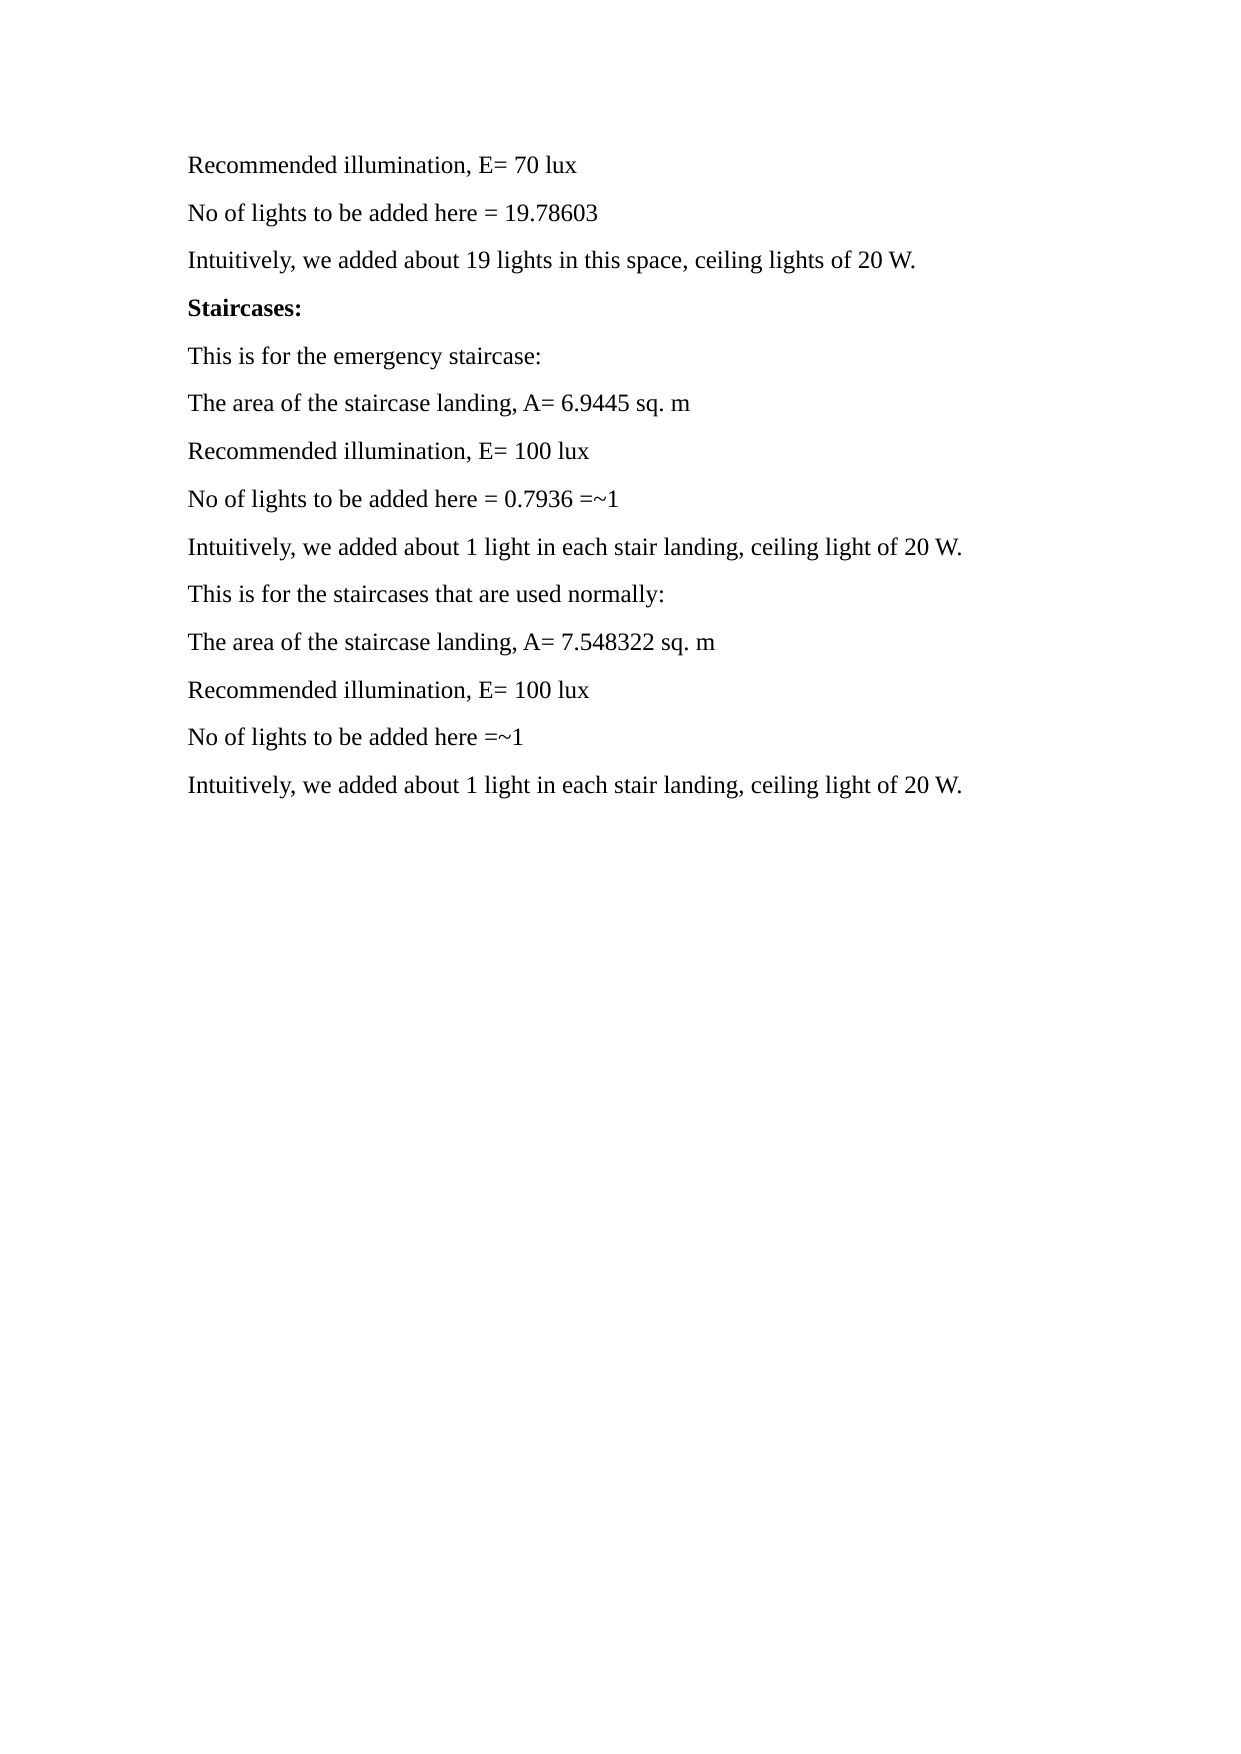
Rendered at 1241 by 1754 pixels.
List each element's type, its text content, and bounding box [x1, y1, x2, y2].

text Intuitively, we added about 1 light in each stair landing, ceiling light of 20 W. [187, 770, 1053, 799]
text Recommended illumination, E= 100 lux [187, 675, 1053, 703]
text No of lights to be added here =~1 [187, 722, 1053, 751]
text Intuitively, we added about 19 lights in this space, ceiling lights of 20 W. [187, 245, 1053, 274]
text No of lights to be added here = 19.78603 [187, 198, 1053, 226]
text Intuitively, we added about 1 light in each stair landing, ceiling light of 20 W. [187, 532, 1053, 560]
text Staircases: [187, 293, 1053, 322]
text The area of the staircase landing, A= 7.548322 sq. m [187, 627, 1053, 656]
text This is for the staircases that are used normally: [187, 579, 1053, 608]
text This is for the emergency staircase: [187, 341, 1053, 369]
text No of lights to be added here = 0.7936 =~1 [187, 484, 1053, 513]
text Recommended illumination, E= 100 lux [187, 436, 1053, 465]
text The area of the staircase landing, A= 6.9445 sq. m [187, 388, 1053, 417]
text Recommended illumination, E= 70 lux [187, 150, 1053, 179]
